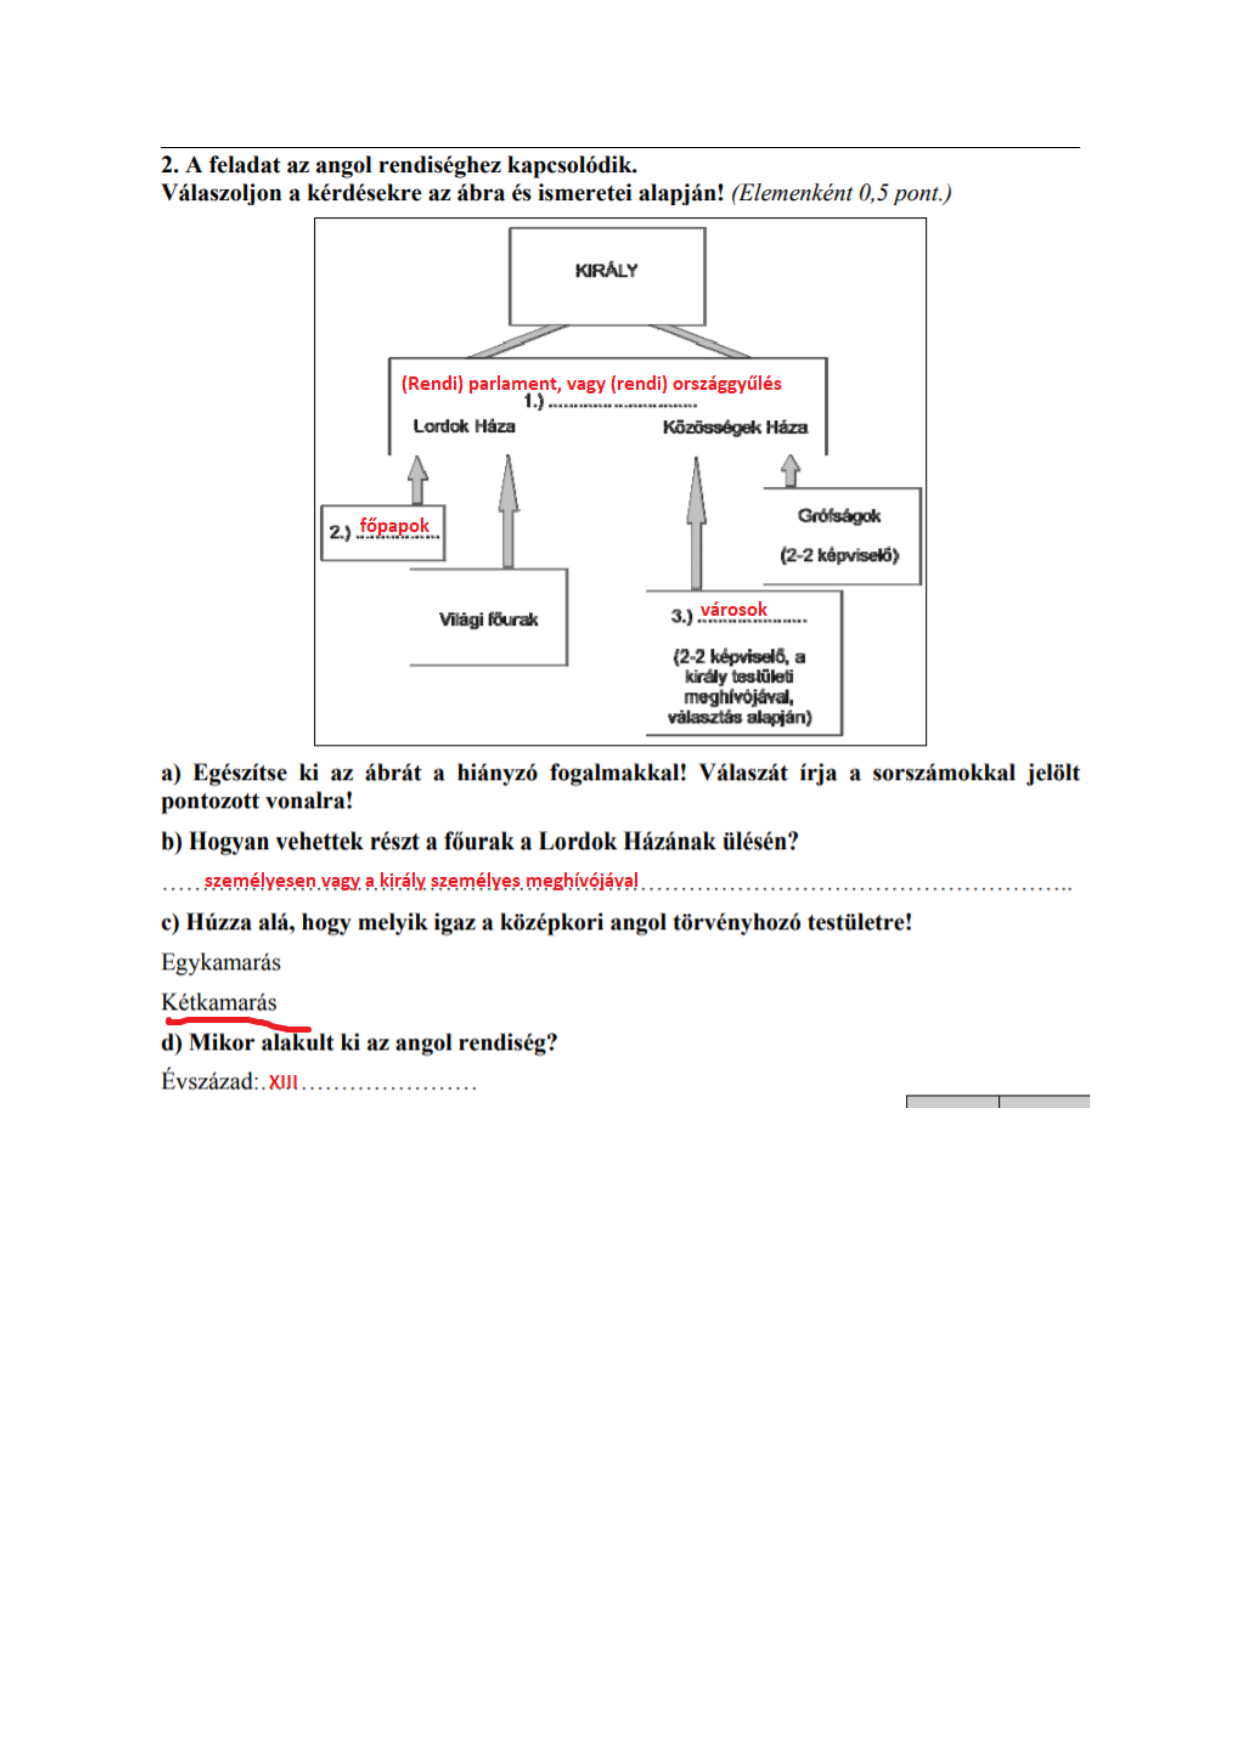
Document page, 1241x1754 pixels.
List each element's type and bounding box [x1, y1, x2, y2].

picture [150, 147, 1091, 1108]
